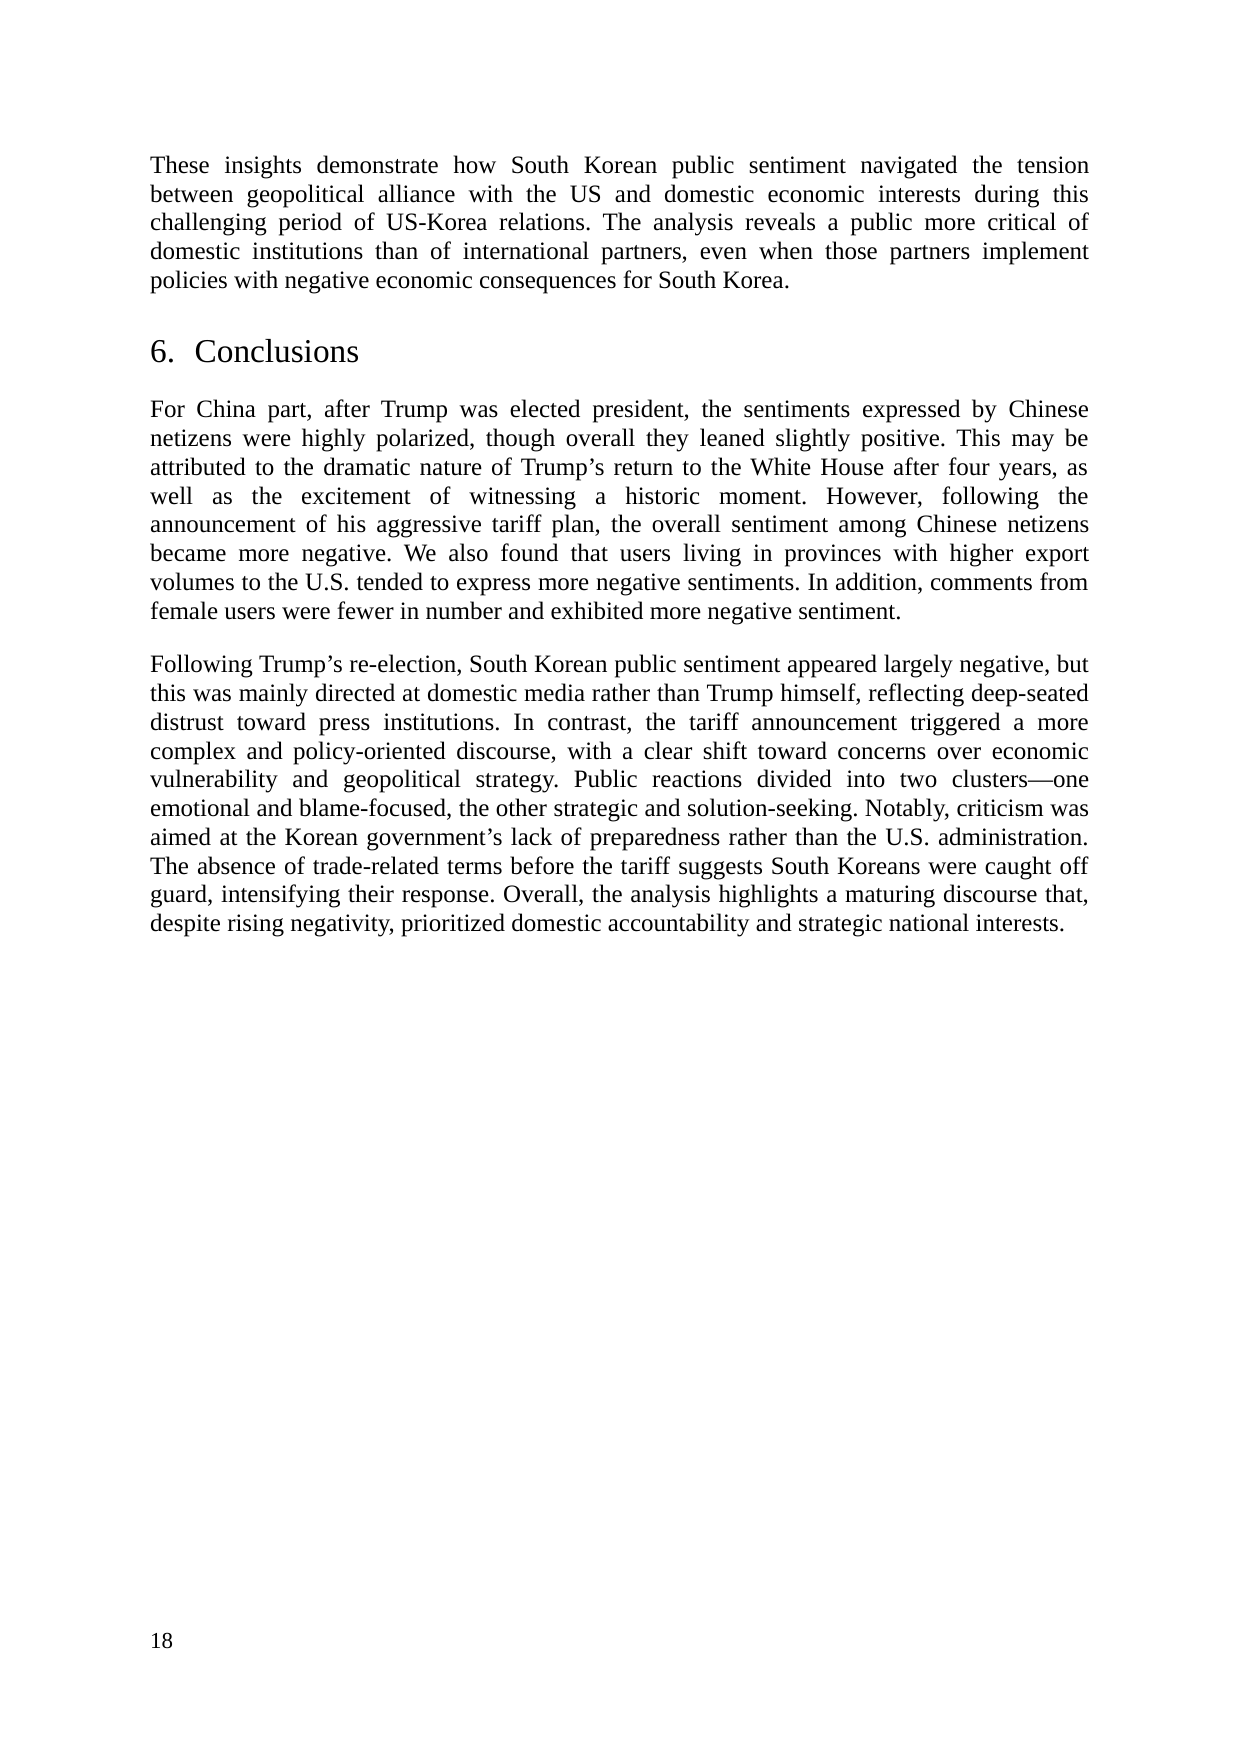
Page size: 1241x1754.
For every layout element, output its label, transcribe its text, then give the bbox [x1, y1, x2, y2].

text These insights demonstrate how South Korean public sentiment navigated the tension between geopolitical alliance with the US and domestic economic interests during this challenging period of US-Korea relations. The analysis reveals a public more critical of domestic institutions than of international partners, even when those partners implement policies with negative economic consequences for South Korea. [150, 150, 1090, 294]
subtitle Conclusions [150, 331, 1090, 369]
text For China part, after Trump was elected president, the sentiments expressed by Chinese netizens were highly polarized, though overall they leaned slightly positive. This may be attributed to the dramatic nature of Trump’s return to the White House after four years, as well as the excitement of witnessing a historic moment. However, following the announcement of his aggressive tariff plan, the overall sentiment among Chinese netizens became more negative. We also found that users living in provinces with higher export volumes to the U.S. tended to express more negative sentiments. In addition, comments from female users were fewer in number and exhibited more negative sentiment. [150, 394, 1090, 624]
text Following Trump’s re-election, South Korean public sentiment appeared largely negative, but this was mainly directed at domestic media rather than Trump himself, reflecting deep-seated distrust toward press institutions. In contrast, the tariff announcement triggered a more complex and policy-oriented discourse, with a clear shift toward concerns over economic vulnerability and geopolitical strategy. Public reactions divided into two clusters—one emotional and blame-focused, the other strategic and solution-seeking. Notably, criticism was aimed at the Korean government’s lack of preparedness rather than the U.S. administration. The absence of trade-related terms before the tariff suggests South Koreans were caught off guard, intensifying their response. Overall, the analysis highlights a maturing discourse that, despite rising negativity, prioritized domestic accountability and strategic national interests. [150, 649, 1090, 937]
